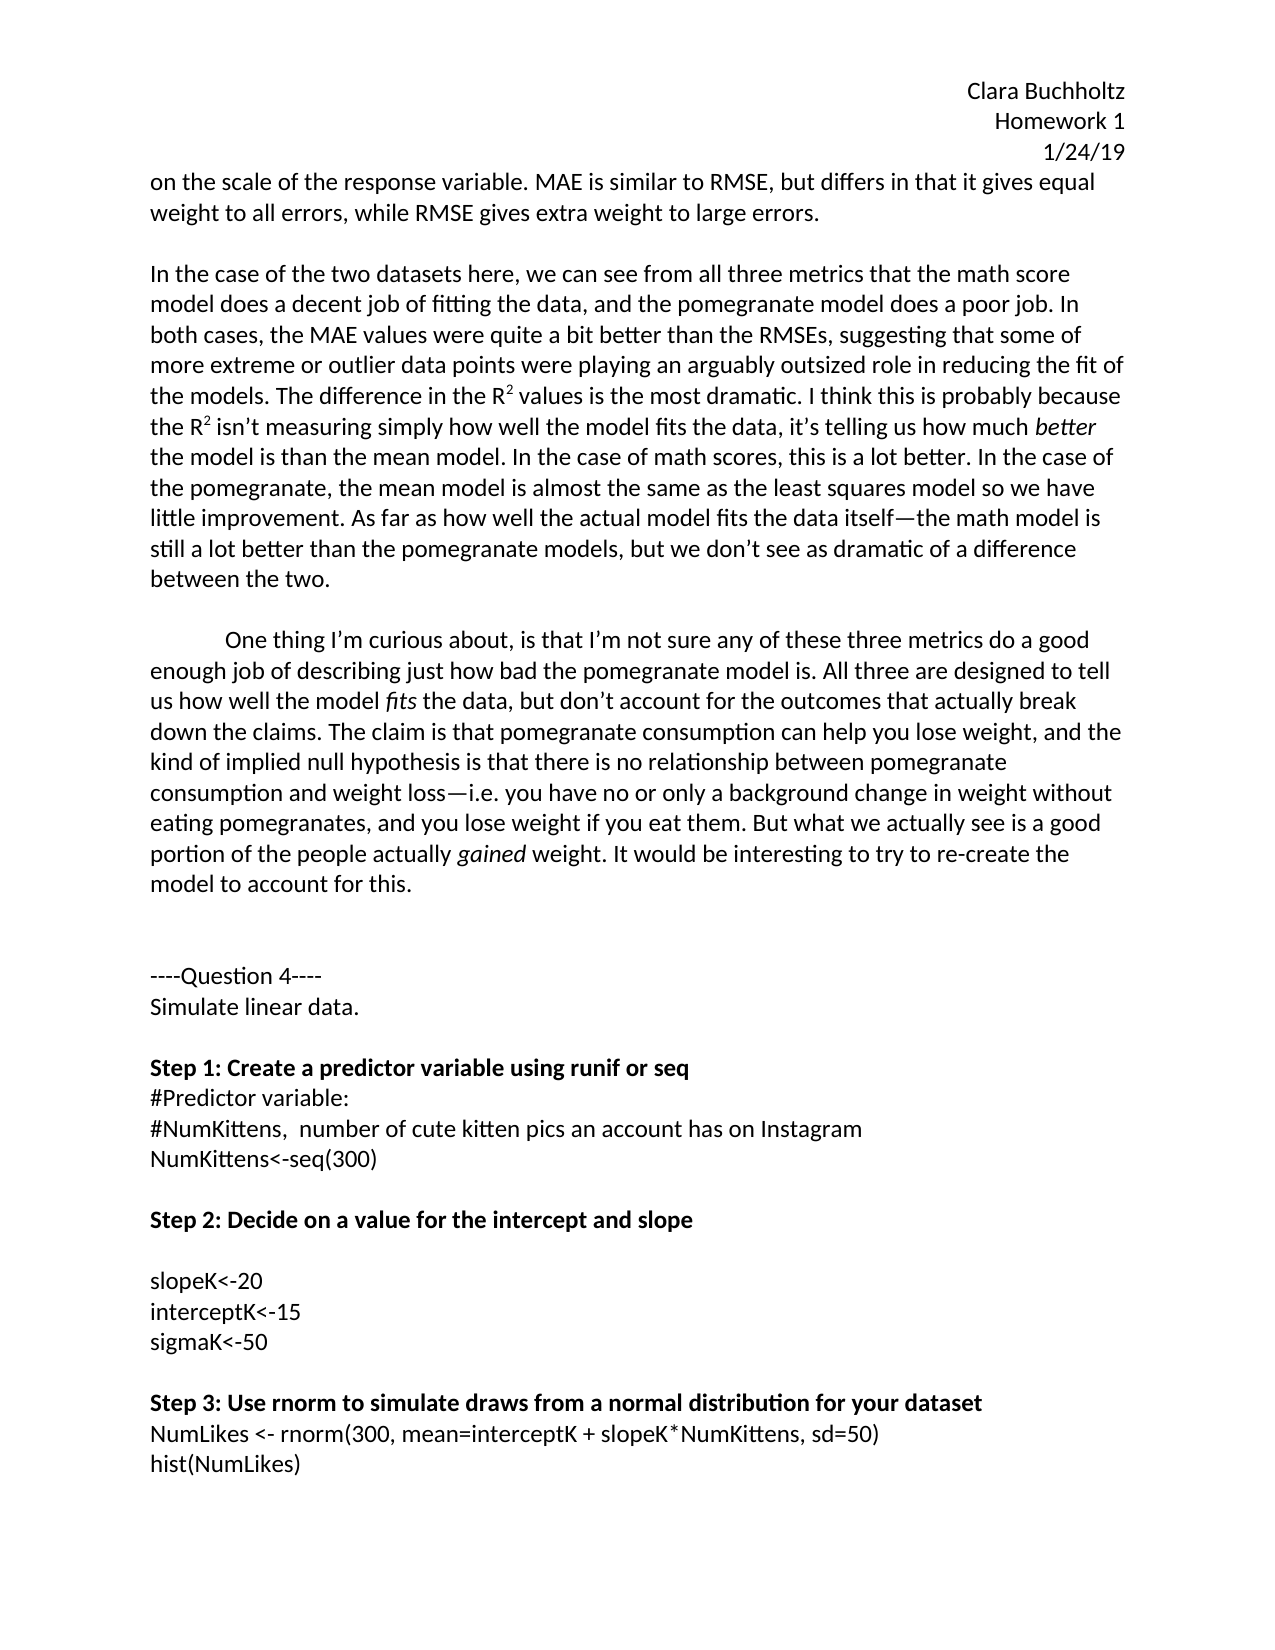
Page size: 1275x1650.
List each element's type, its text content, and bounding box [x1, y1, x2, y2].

text NumLikes <- rnorm(300, mean=interceptK + slopeK*NumKittens, sd=50) [150, 1418, 1125, 1448]
text sigmaK<-50 [150, 1326, 1125, 1357]
text In the case of the two datasets here, we can see from all three metrics that the math score model does a decent job of fitting the data, and the pomegranate model does a poor job. In both cases, the MAE values were quite a bit better than the RMSEs, suggesting that some of more extreme or outlier data points were playing an arguably outsized role in reducing the fit of the models. The difference in the R2 values is the most dramatic. I think this is probably because the R2 isn’t measuring simply how well the model fits the data, it’s telling us how much better the model is than the mean model. In the case of math scores, this is a lot better. In the case of the pomegranate, the mean model is almost the same as the least squares model so we have little improvement. As far as how well the actual model fits the data itself—the math model is still a lot better than the pomegranate models, but we don’t see as dramatic of a difference between the two. [150, 258, 1125, 594]
text hist(NumLikes) [150, 1448, 1125, 1479]
text Step 3: Use rnorm to simulate draws from a normal distribution for your dataset [150, 1387, 1125, 1418]
text #Predictor variable: [150, 1082, 1125, 1113]
text NumKittens<-seq(300) [150, 1143, 1125, 1174]
text Step 2: Decide on a value for the intercept and slope [150, 1204, 1125, 1235]
text Simulate linear data. [150, 991, 1125, 1021]
text slopeK<-20 [150, 1265, 1125, 1296]
text interceptK<-15 [150, 1296, 1125, 1326]
text ----Question 4---- [150, 960, 1125, 991]
text Step 1: Create a predictor variable using runif or seq [150, 1052, 1125, 1082]
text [150, 167, 1125, 228]
text One thing I’m curious about, is that I’m not sure any of these three metrics do a good enough job of describing just how bad the pomegranate model is. All three are designed to tell us how well the model fits the data, but don’t account for the outcomes that actually break down the claims. The claim is that pomegranate consumption can help you lose weight, and the kind of implied null hypothesis is that there is no relationship between pomegranate consumption and weight loss—i.e. you have no or only a background change in weight without eating pomegranates, and you lose weight if you eat them. But what we actually see is a good portion of the people actually gained weight. It would be interesting to try to re-create the model to account for this. [150, 624, 1125, 899]
text #NumKittens, number of cute kitten pics an account has on Instagram [150, 1113, 1125, 1143]
